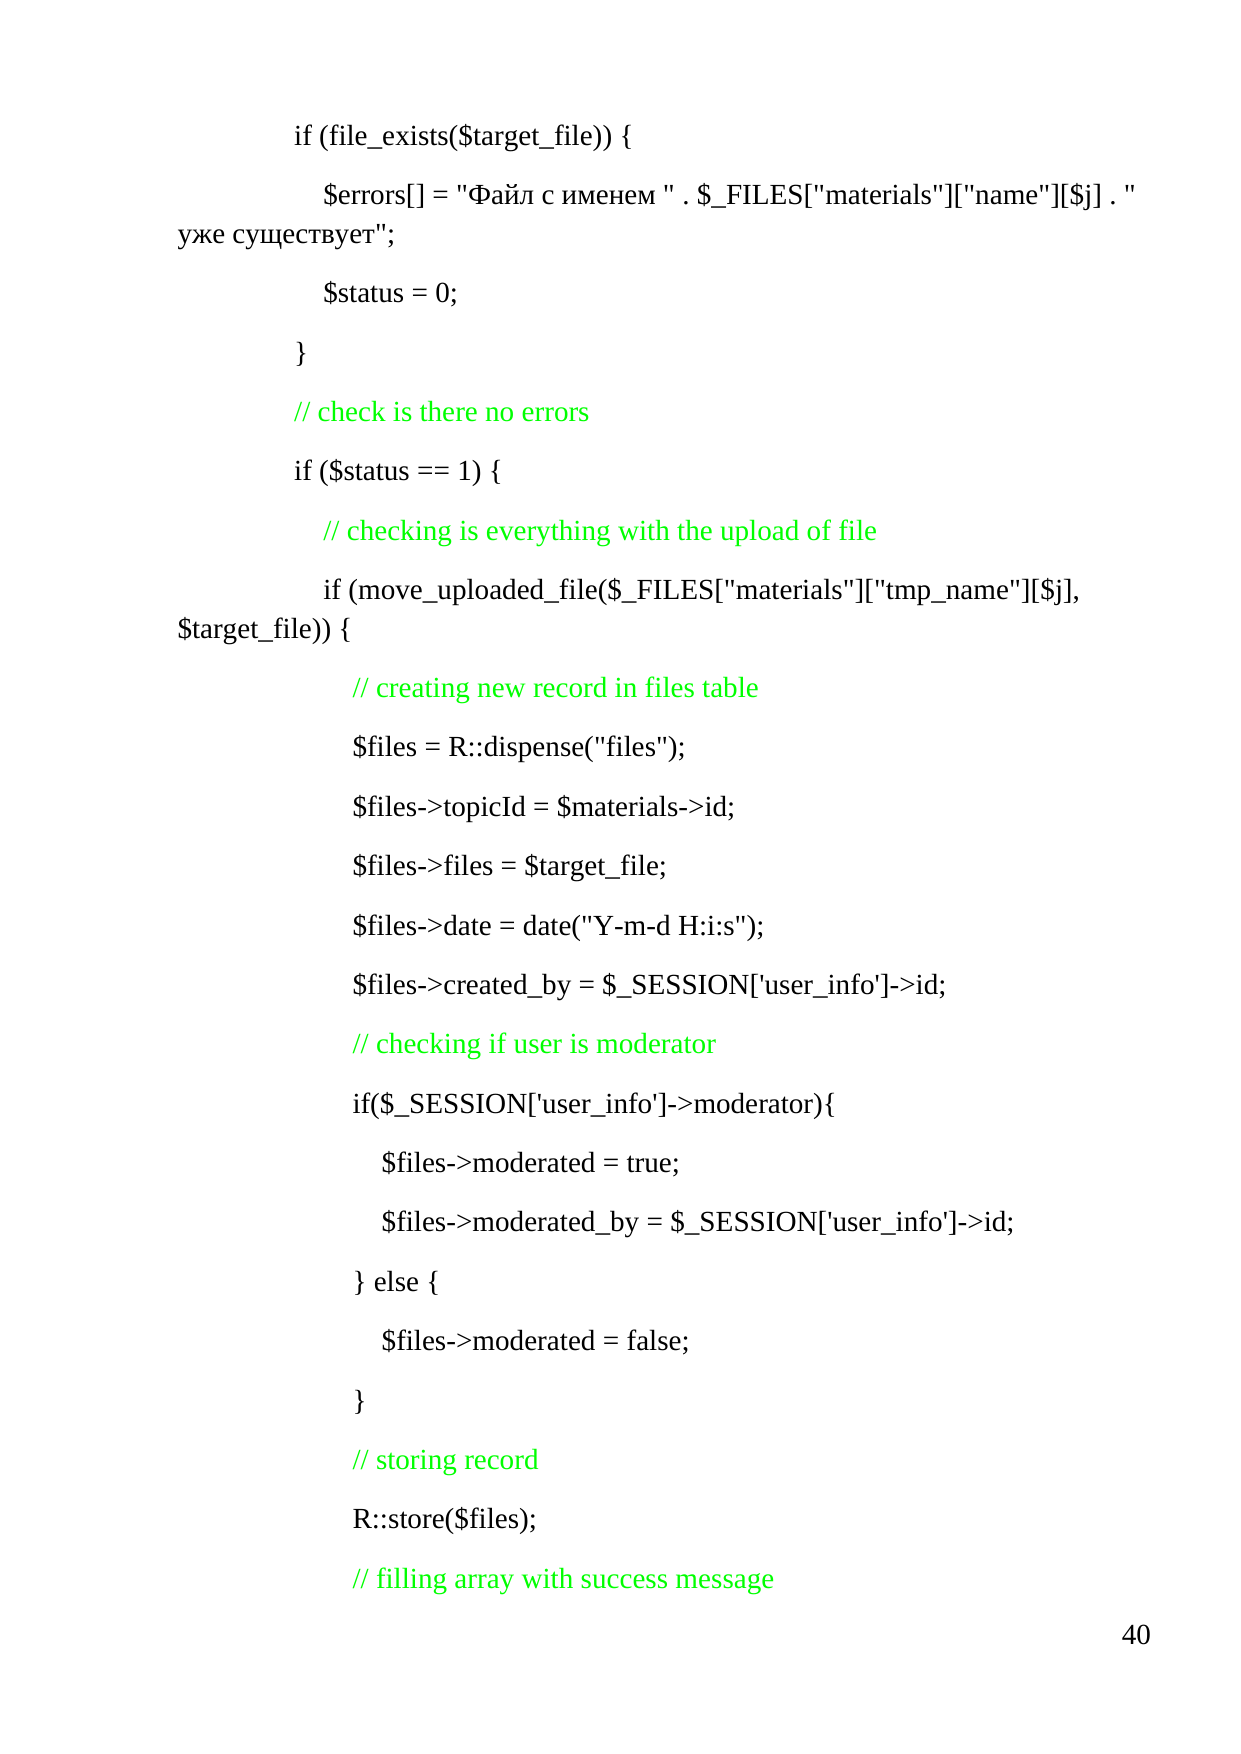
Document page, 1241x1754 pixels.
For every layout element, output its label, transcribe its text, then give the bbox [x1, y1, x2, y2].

text $files = R::dispense("files"); [177, 729, 1151, 763]
text // filling array with success message [177, 1561, 1151, 1594]
text $files->moderated = false; [177, 1323, 1151, 1357]
text $files->created_by = $_SESSION['user_info']->id; [177, 967, 1151, 1001]
text // storing record [177, 1442, 1151, 1476]
text $errors[] = "Файл с именем " . $_FILES["materials"]["name"][$j] . " уже существует"; [177, 177, 1151, 249]
text $files->moderated_by = $_SESSION['user_info']->id; [177, 1204, 1151, 1238]
text R::store($files); [177, 1501, 1151, 1535]
text $files->topicId = $materials->id; [177, 789, 1151, 822]
text $files->moderated = true; [177, 1145, 1151, 1179]
text // checking is everything with the upload of file [177, 513, 1151, 546]
text $status = 0; [177, 275, 1151, 309]
text } else { [177, 1264, 1151, 1297]
text if (file_exists($target_file)) { [177, 118, 1151, 152]
text // check is there no errors [177, 394, 1151, 428]
text // checking if user is moderator [177, 1026, 1151, 1060]
text $files->files = $target_file; [177, 848, 1151, 882]
text } [177, 335, 1151, 368]
text if($_SESSION['user_info']->moderator){ [177, 1086, 1151, 1119]
text if (move_uploaded_file($_FILES["materials"]["tmp_name"][$j], $target_file)) { [177, 572, 1151, 644]
text $files->date = date("Y-m-d H:i:s"); [177, 908, 1151, 941]
text if ($status == 1) { [177, 453, 1151, 487]
text } [177, 1383, 1151, 1416]
text // creating new record in files table [177, 670, 1151, 704]
